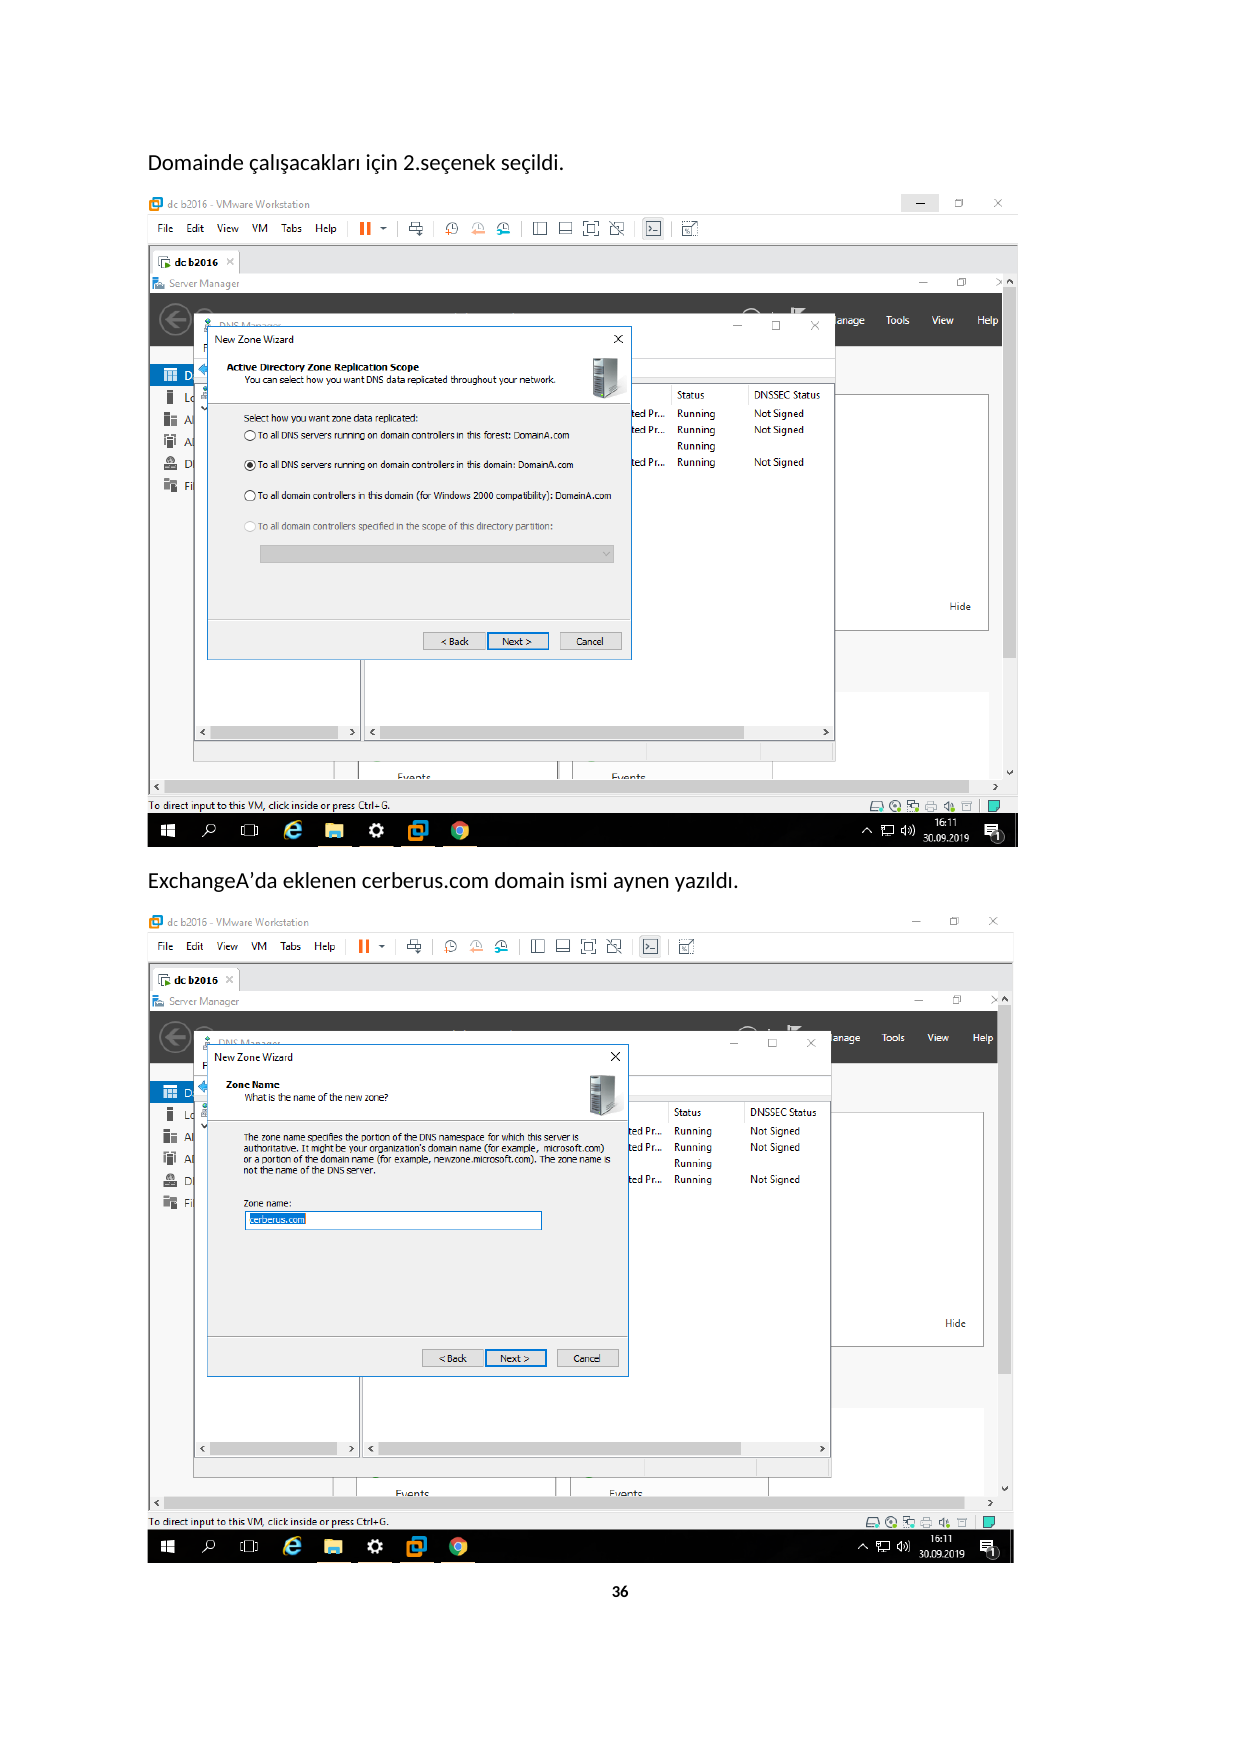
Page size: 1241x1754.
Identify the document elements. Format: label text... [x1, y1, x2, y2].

picture [147, 912, 1014, 1563]
text 36 [148, 1581, 1093, 1601]
text Domainde çalışacakları için 2.seçenek seçildi. [148, 148, 1093, 176]
text ExchangeA’da eklenen cerberus.com domain ismi aynen yazıldı. [148, 866, 1093, 894]
picture [147, 194, 1018, 847]
